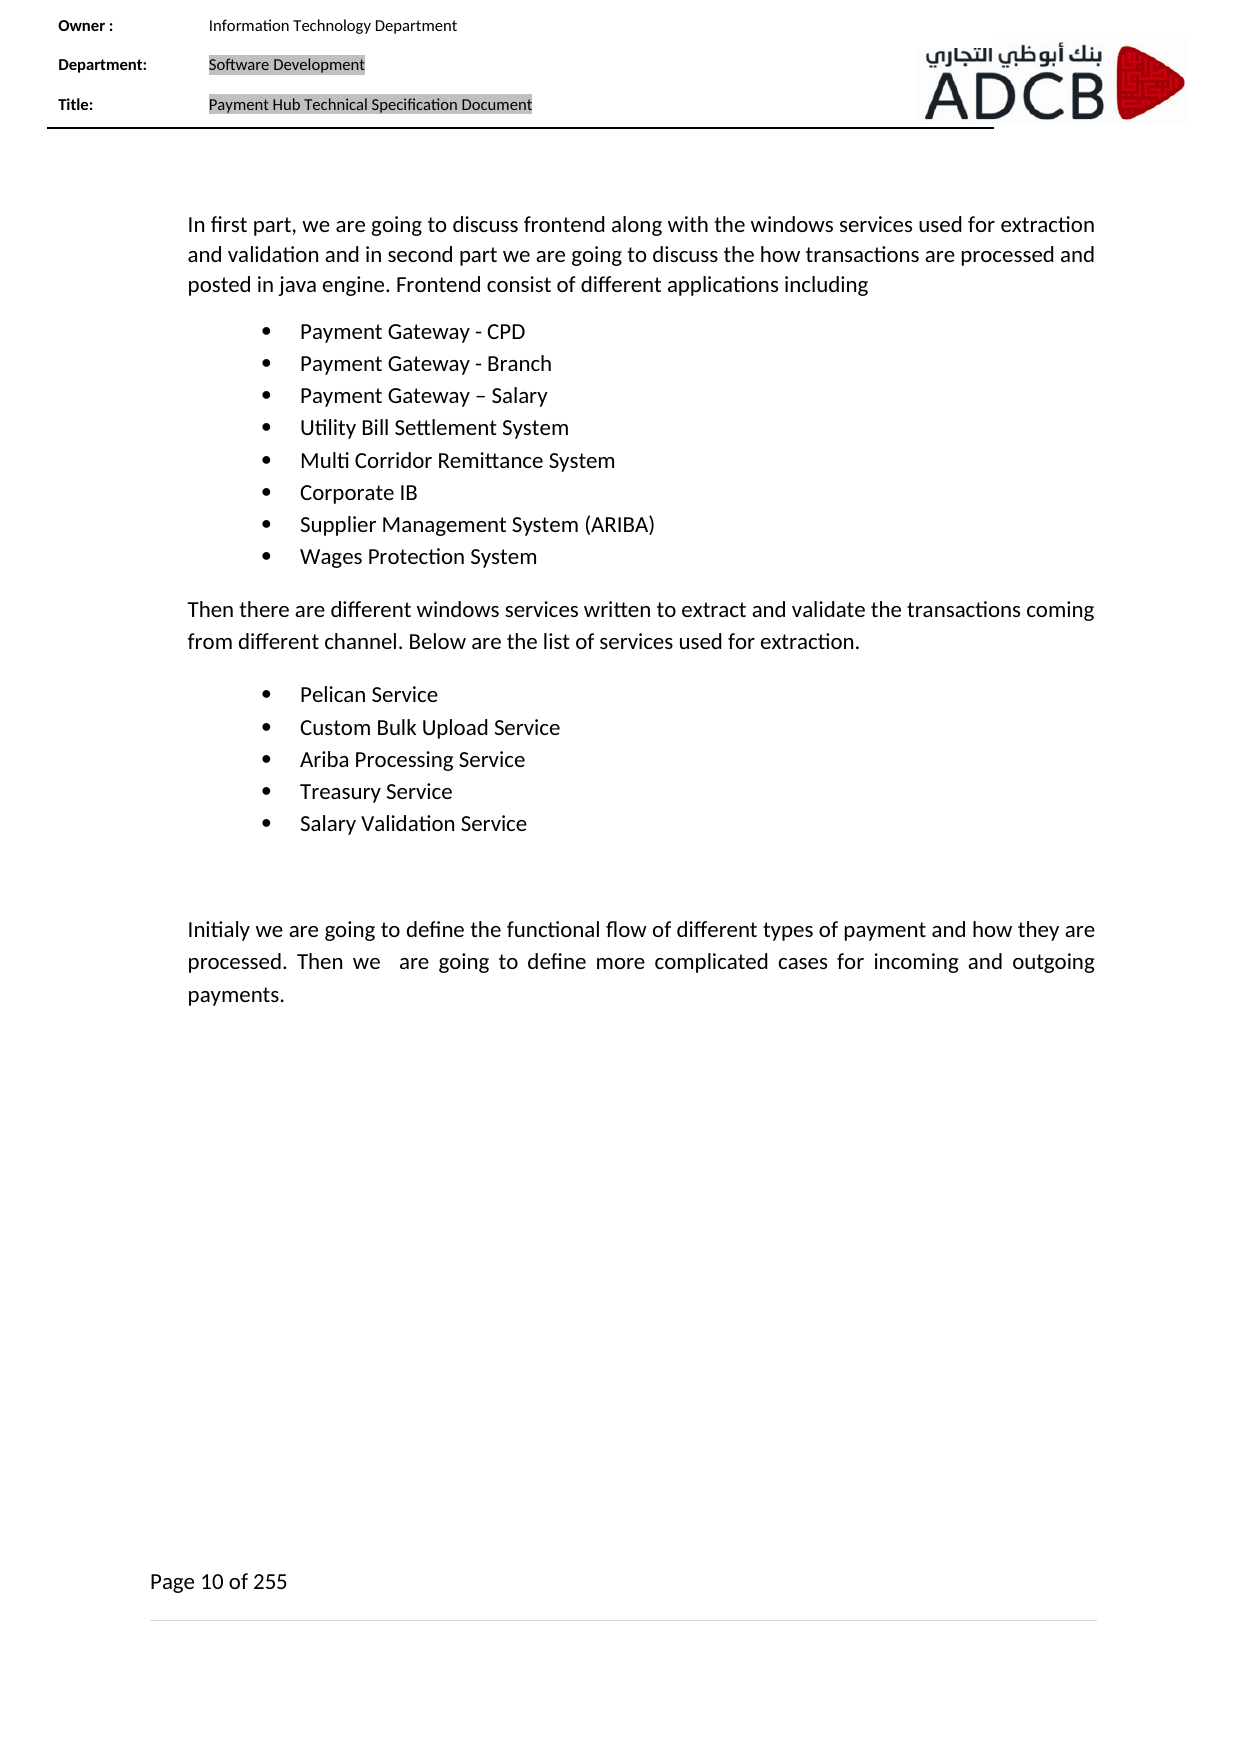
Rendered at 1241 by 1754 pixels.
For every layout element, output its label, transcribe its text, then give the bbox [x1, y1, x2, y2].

list Salary Validation Service [262, 809, 1097, 837]
list Ariba Processing Service [262, 745, 1097, 773]
list Wages Protection System [262, 542, 1097, 570]
list Payment Gateway - CPD [262, 317, 1097, 345]
list Payment Gateway – Salary [262, 381, 1097, 409]
list Custom Bulk Upload Service [262, 713, 1097, 741]
text In first part, we are going to discuss frontend along with the windows services used for extraction and validation and in second part we are going to discuss the how transactions are processed and posted in java engine. Frontend consist of different applications including [187, 210, 1097, 298]
list Pelican Service [262, 681, 1097, 708]
list Treasury Service [262, 777, 1097, 805]
list Supplier Management System (ARIBA) [262, 510, 1097, 538]
picture [914, 33, 1189, 124]
list Payment Gateway - Branch [262, 349, 1097, 377]
list Utility Bill Settlement System [262, 413, 1097, 442]
list Corporate IB [262, 478, 1097, 506]
text Then there are different windows services written to extract and validate the transactions coming from different channel. Below are the list of services used for extraction. [187, 595, 1097, 656]
text Initialy we are going to define the functional flow of different types of payment and how they are processed. Then we are going to define more complicated cases for incoming and outgoing payments. [187, 915, 1097, 1008]
list Multi Corridor Remittance System [262, 446, 1097, 474]
